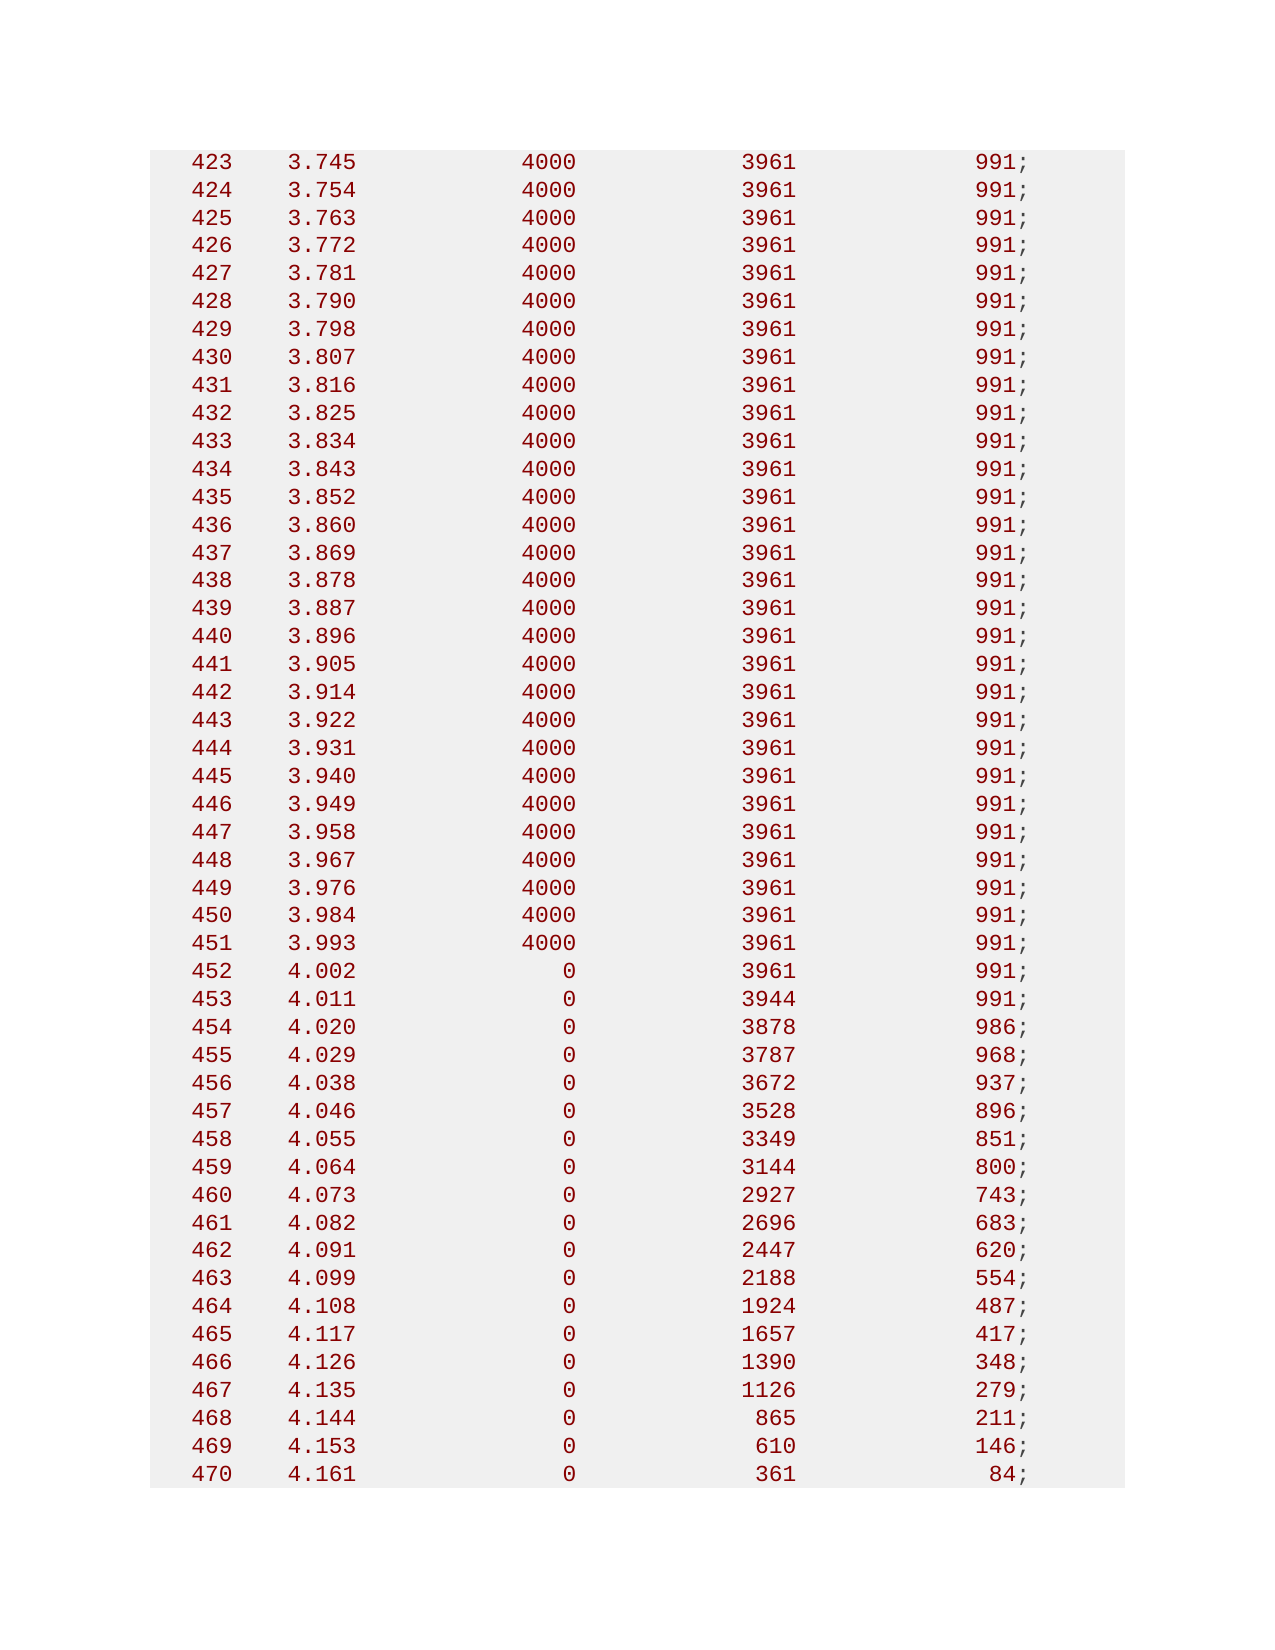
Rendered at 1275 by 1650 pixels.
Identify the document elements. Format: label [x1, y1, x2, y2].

text [150, 150, 1125, 1488]
